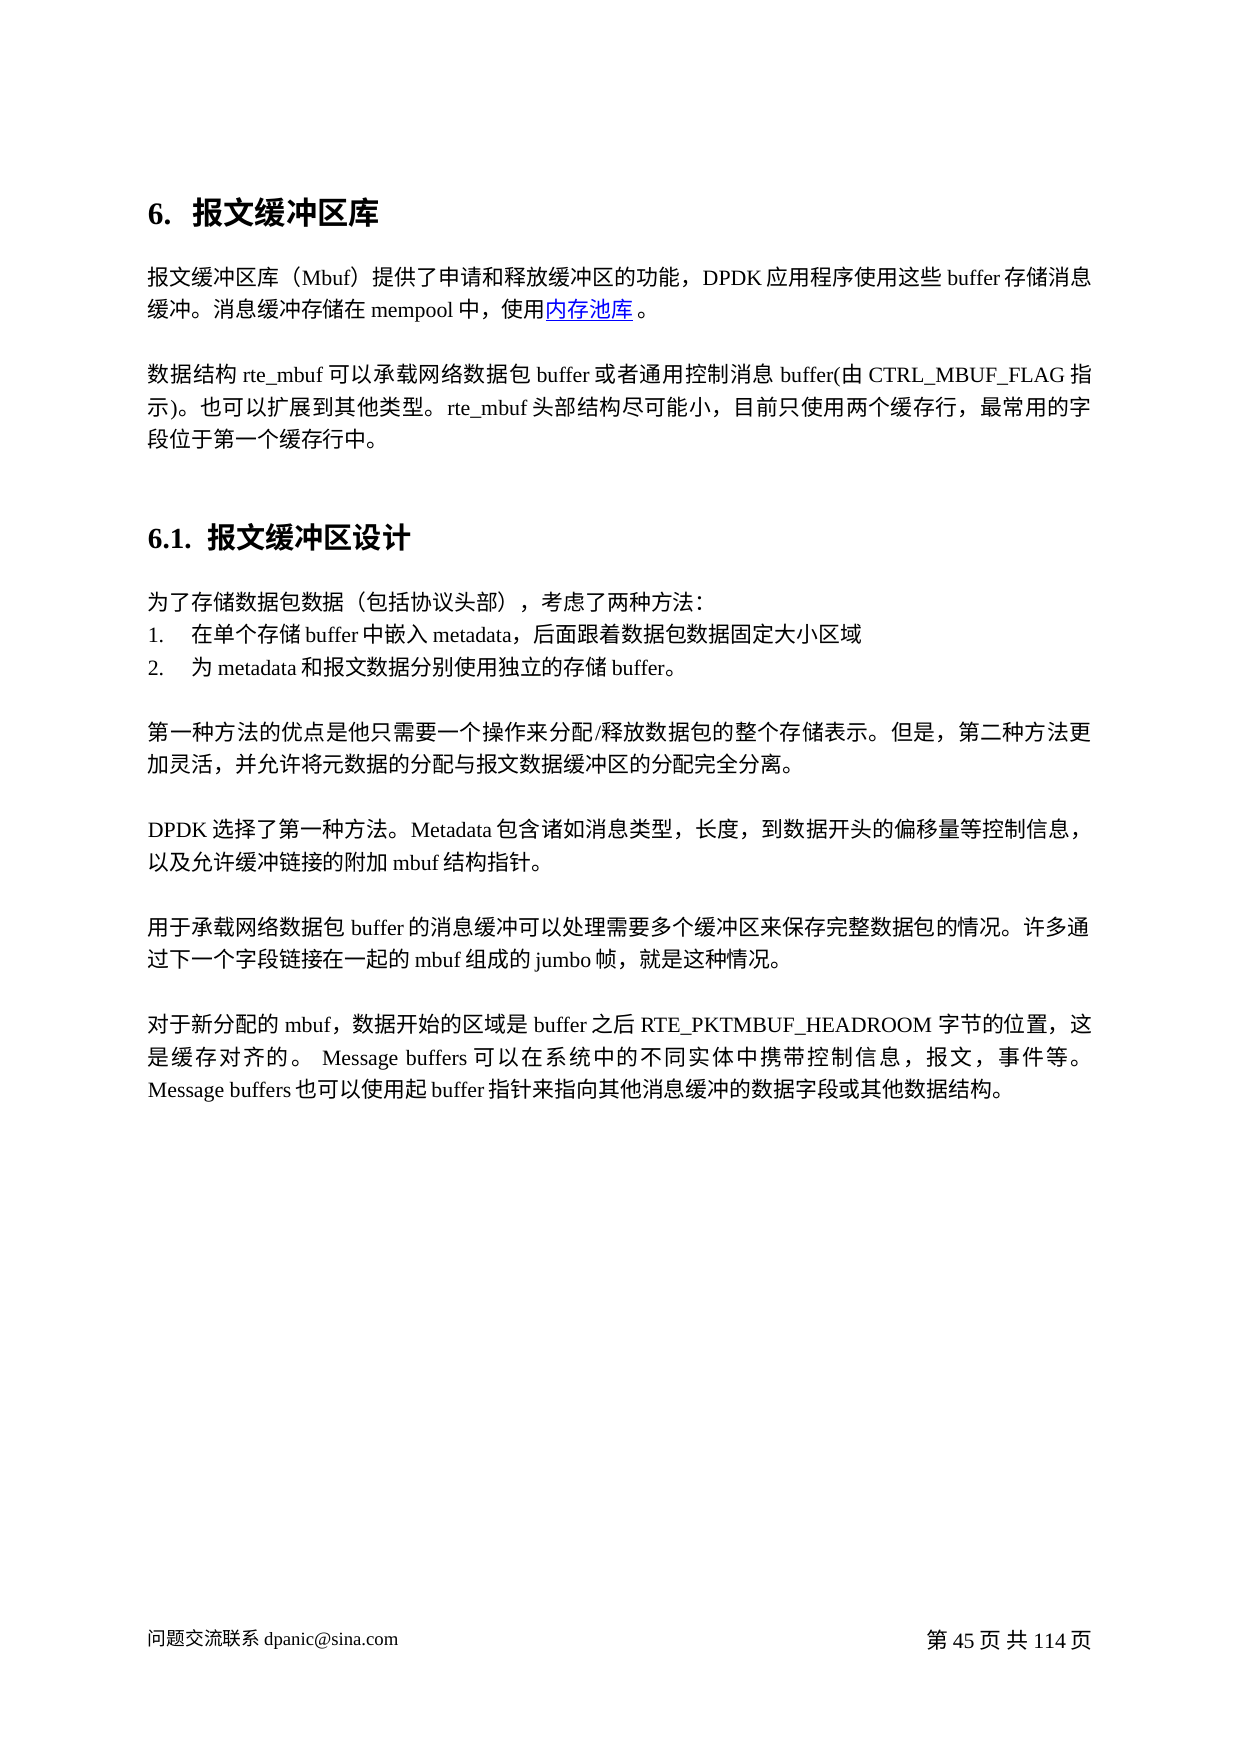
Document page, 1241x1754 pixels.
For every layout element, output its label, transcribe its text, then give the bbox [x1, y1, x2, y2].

text 数据结构rte_mbuf可以承载网络数据包buffer或者通用控制消息buffer(由CTRL_MBUF_FLAG指示)。也可以扩展到其他类型。rte_mbuf头部结构尽可能小，目前只使用两个缓存行，最常用的字段位于第一个缓存行中。 [148, 357, 1092, 454]
text 对于新分配的mbuf，数据开始的区域是buffer之后 RTE_PKTMBUF_HEADROOM 字节的位置，这是缓存对齐的。 Message buffers可以在系统中的不同实体中携带控制信息，报文，事件等。 Message buffers也可以使用起buffer指针来指向其他消息缓冲的数据字段或其他数据结构。 [148, 1007, 1092, 1104]
list 在单个存储buffer中嵌入metadata，后面跟着数据包数据固定大小区域 [148, 617, 1092, 649]
text 用于承载网络数据包buffer的消息缓冲可以处理需要多个缓冲区来保存完整数据包的情况。许多通过下一个字段链接在一起的mbuf组成的jumbo帧，就是这种情况。 [148, 909, 1092, 974]
list 为metadata和报文数据分别使用独立的存储buffer。 [148, 649, 1092, 682]
text 报文缓冲区库（Mbuf）提供了申请和释放缓冲区的功能，DPDK应用程序使用这些buffer存储消息缓冲。消息缓冲存储在mempool中，使用内存池库 。 [148, 259, 1092, 324]
text 为了存储数据包数据（包括协议头部），考虑了两种方法： [148, 584, 1092, 617]
text 第一种方法的优点是他只需要一个操作来分配/释放数据包的整个存储表示。但是，第二种方法更加灵活，并允许将元数据的分配与报文数据缓冲区的分配完全分离。 [148, 714, 1092, 779]
subtitle 报文缓冲区设计 [148, 503, 1092, 568]
subtitle 报文缓冲区库 [148, 178, 1092, 243]
text DPDK选择了第一种方法。Metadata包含诸如消息类型，长度，到数据开头的偏移量等控制信息，以及允许缓冲链接的附加mbuf结构指针。 [148, 812, 1092, 877]
